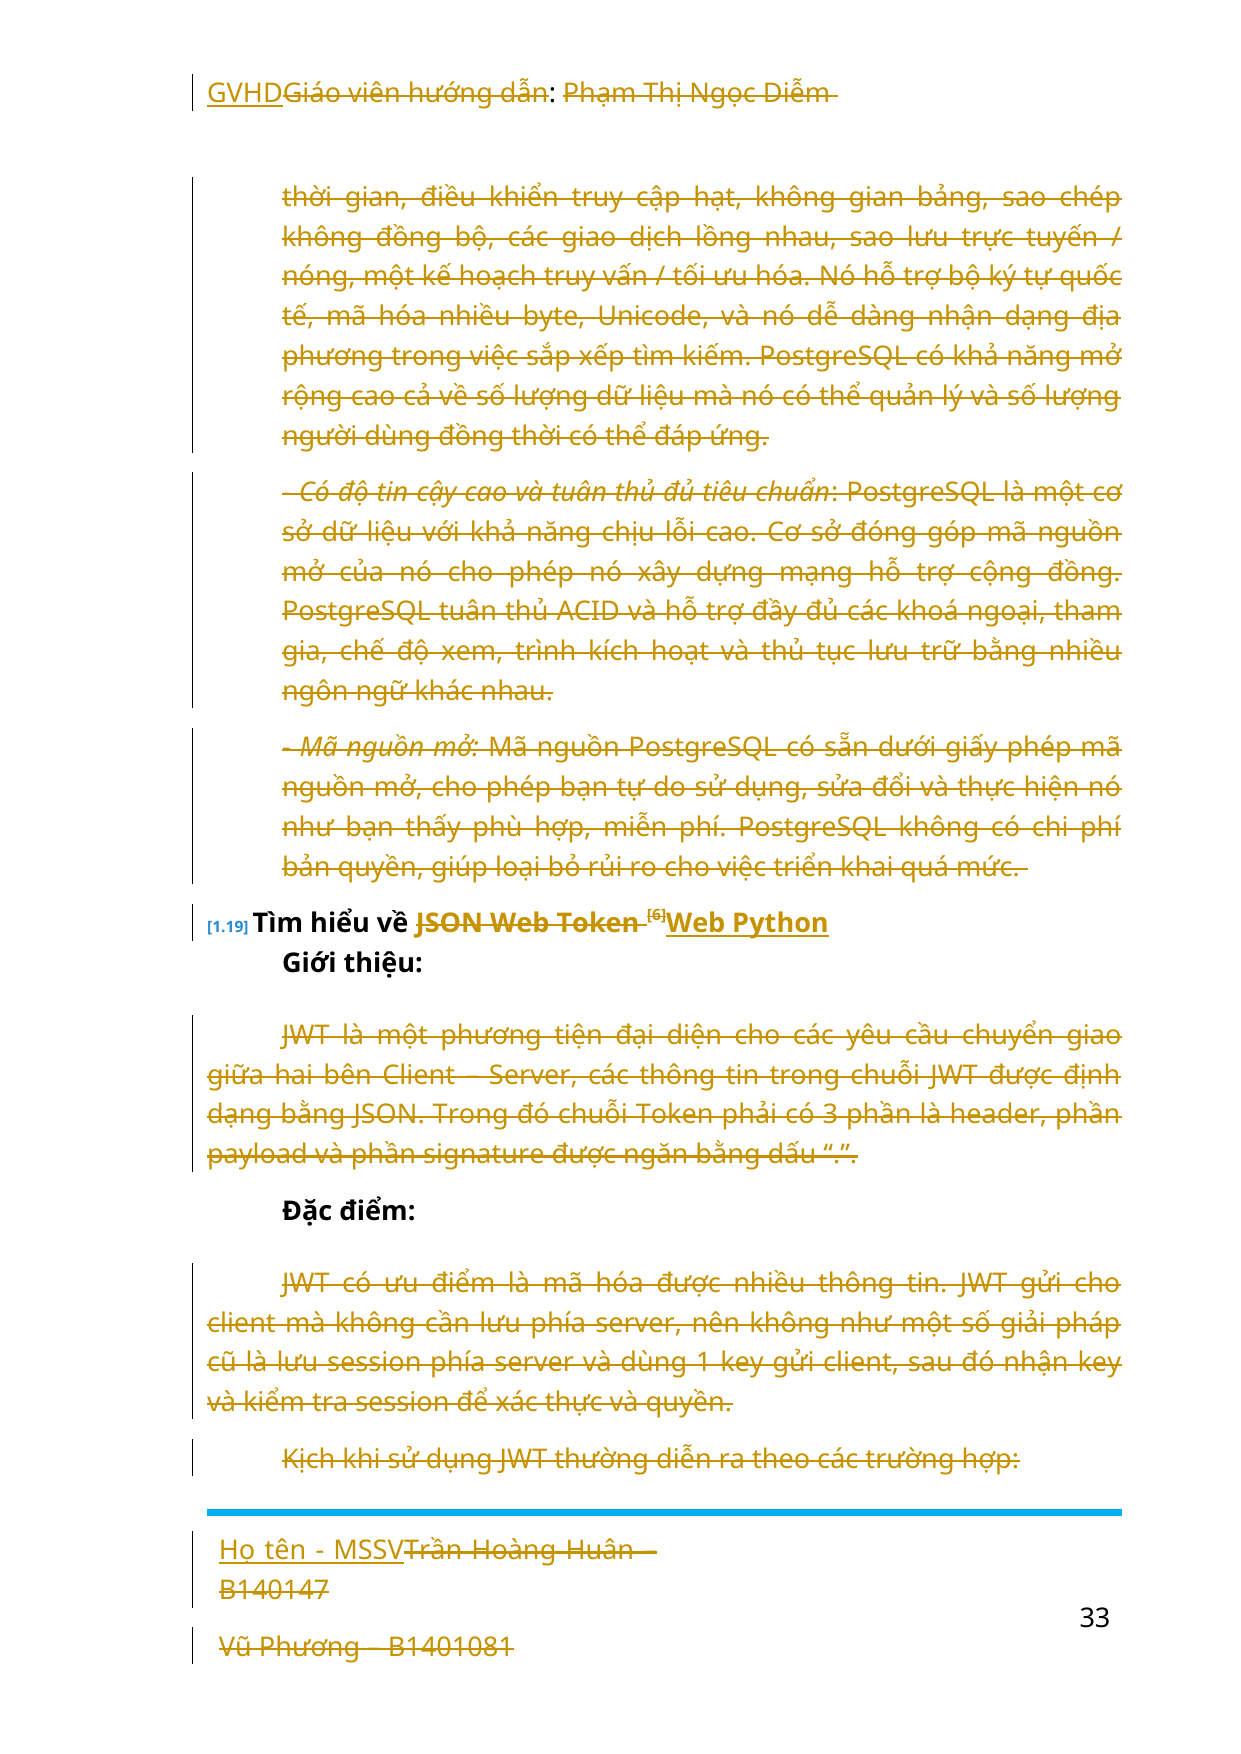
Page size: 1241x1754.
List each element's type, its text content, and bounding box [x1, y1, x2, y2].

subtitle Tìm hiểu về [207, 904, 1122, 941]
text Giới thiệu: [207, 943, 1122, 980]
text Đặc điểm: [207, 1191, 1122, 1228]
